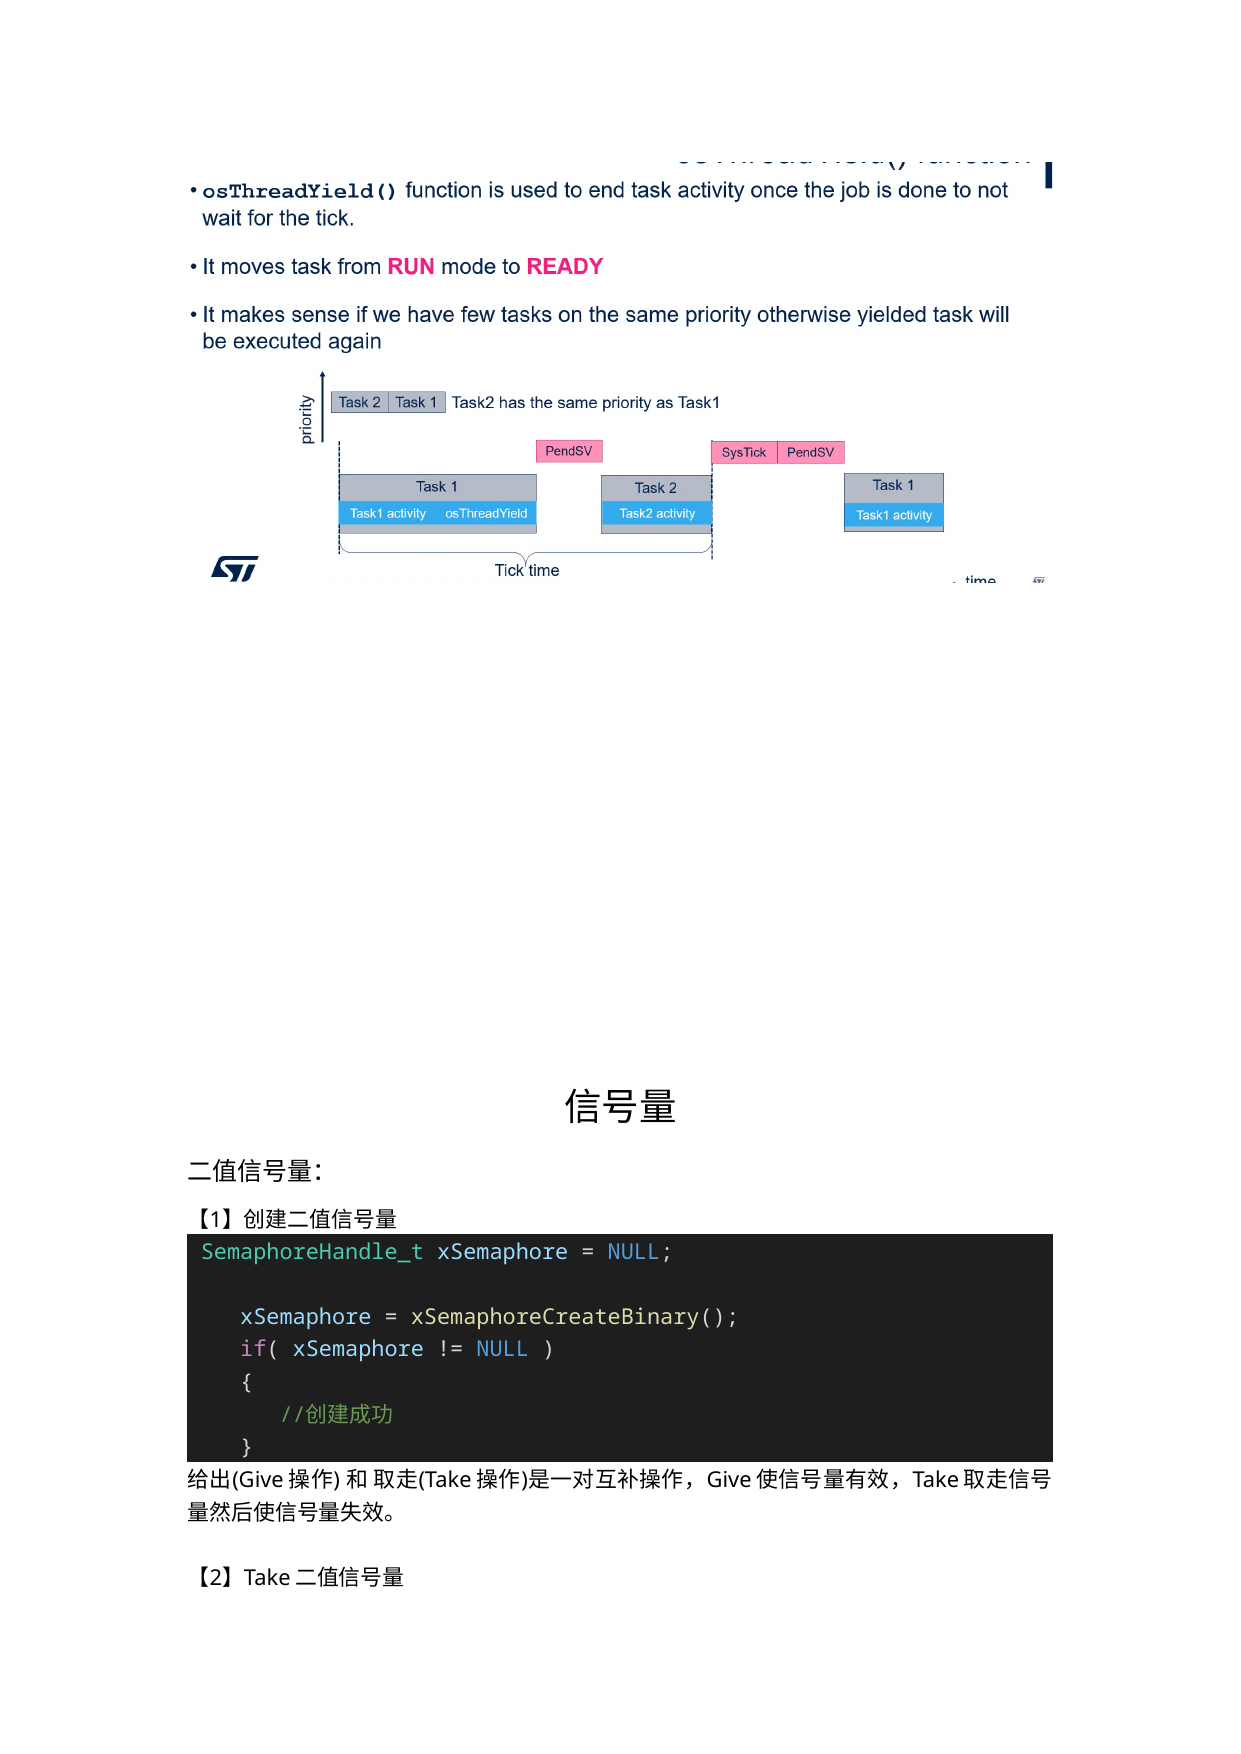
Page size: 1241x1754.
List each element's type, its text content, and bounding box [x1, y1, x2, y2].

text } [187, 1429, 1053, 1462]
text 二值信号量： [187, 1137, 1053, 1202]
picture [187, 162, 1053, 583]
text 信号量 [187, 1072, 1053, 1137]
text xSemaphore = xSemaphoreCreateBinary(); [187, 1299, 1053, 1332]
text SemaphoreHandle_t xSemaphore = NULL; [187, 1234, 1053, 1267]
text //创建成功 [187, 1397, 1053, 1429]
text if( xSemaphore != NULL ) [187, 1332, 1053, 1364]
text { [187, 1364, 1053, 1397]
text 【2】Take二值信号量 [187, 1559, 1053, 1592]
text 【1】创建二值信号量 [187, 1202, 1053, 1234]
text 给出(Give操作) 和 取走(Take操作)是一对互补操作，Give使信号量有效，Take取走信号量然后使信号量失效。 [187, 1462, 1053, 1527]
